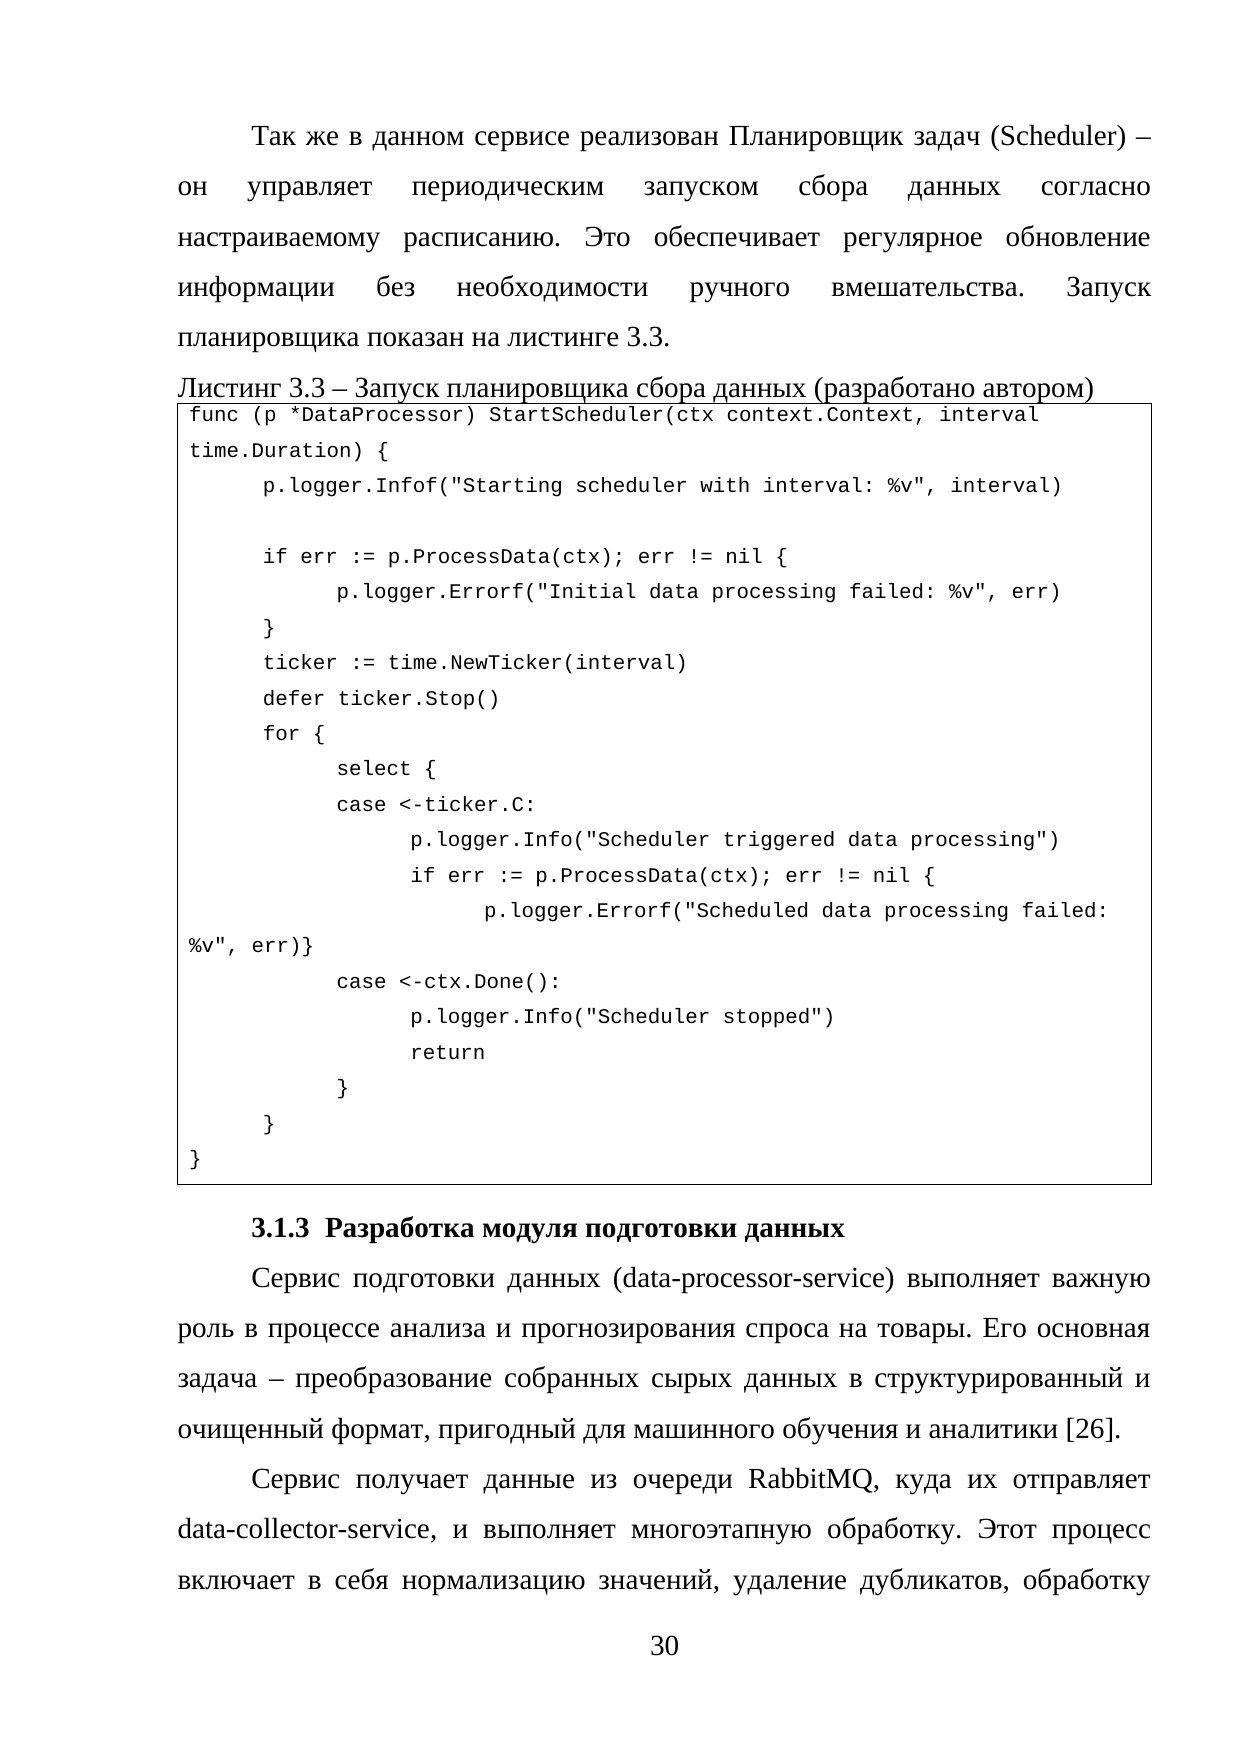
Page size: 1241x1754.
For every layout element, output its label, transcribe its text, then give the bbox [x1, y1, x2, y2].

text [177, 1461, 1152, 1595]
text Сервис подготовки данных (data-processor-service) выполняет важную роль в процессе анализа и прогнозирования спроса на товары. Его основная задача – преобразование собранных сырых данных в структурированный и очищенный формат, пригодный для машинного обучения и аналитики [26]. [177, 1260, 1152, 1444]
text Так же в данном сервисе реализован Планировщик задач (Scheduler) – он управляет периодическим запуском сбора данных согласно настраиваемому расписанию. Это обеспечивает регулярное обновление информации без необходимости ручного вмешательства. Запуск планировщика показан на листинге 3.3. [177, 118, 1152, 353]
text Листинг 3.3 – Запуск планировщика сбора данных (разработано автором) [177, 370, 1152, 403]
table_header func (p *DataProcessor) StartScheduler(ctx context.Context, interval time.Duration) { p.logger.Infof("Starting scheduler with interval: %v", interval) if err := p.ProcessData(ctx); err != nil { p.logger.Errorf("Initial data processing failed: %v", err) } ticker := time.NewTicker(interval) defer ticker.Stop() for { select { case <-ticker.C: p.logger.Info("Scheduler triggered data processing") if err := p.ProcessData(ctx); err != nil { p.logger.Errorf("Scheduled data processing failed: %v", err)} case <-ctx.Done(): p.logger.Info("Scheduler stopped") return } } } [178, 404, 1151, 1184]
text Разработка модуля подготовки данных [177, 1210, 1152, 1243]
